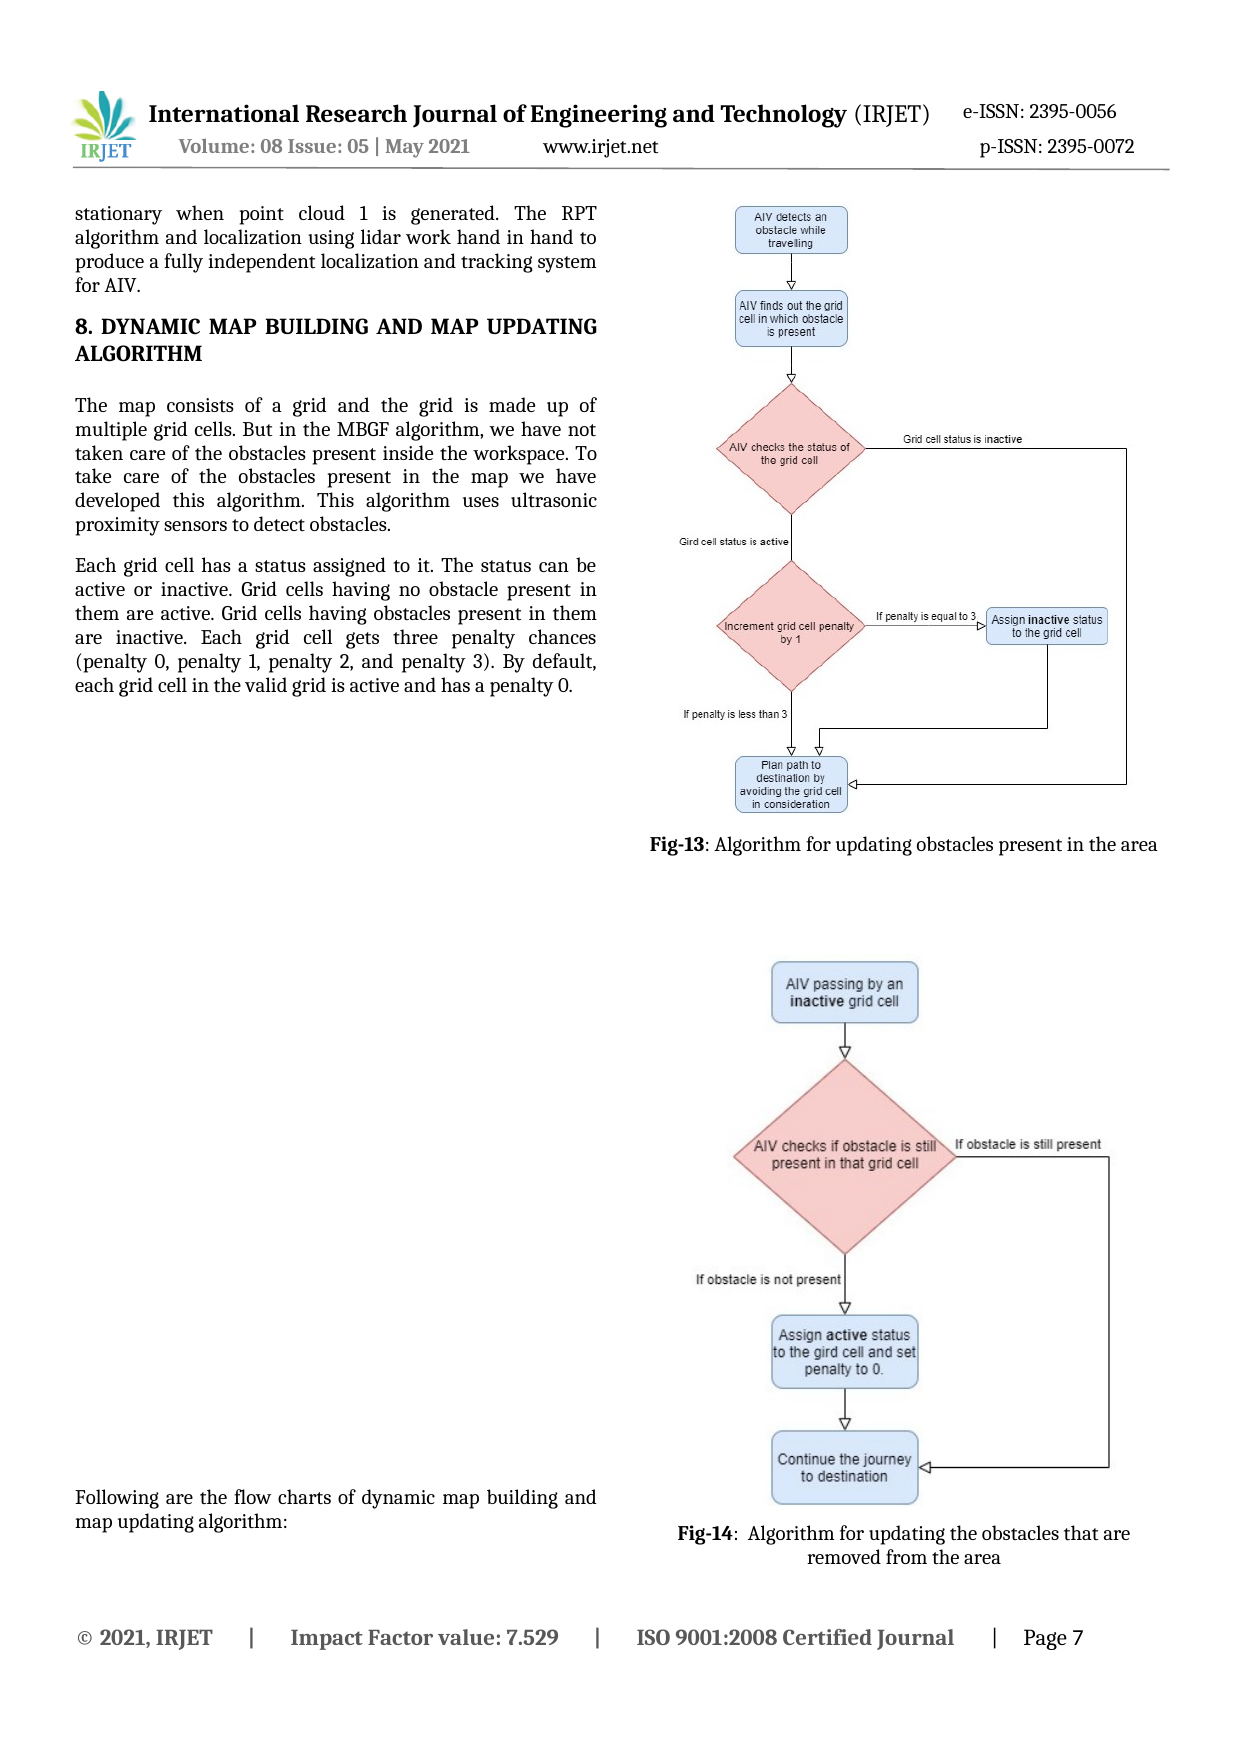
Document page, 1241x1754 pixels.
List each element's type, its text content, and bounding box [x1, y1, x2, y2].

picture [70, 91, 139, 163]
text Fig-14: Algorithm for updating the obstacles that are removed from the area [642, 1522, 1165, 1570]
text Fig-13: Algorithm for updating obstacles present in the area [642, 833, 1165, 857]
text Each grid cell has a status assigned to it. The status can be active or inactive. Grid cells having no obstacle present in them are active. Grid cells having obstacles present in them are inactive. Each grid cell gets three penalty chances (penalty 0, penalty 1, penalty 2, and penalty 3). By default, each grid cell in the valid grid is active and has a penalty 0. [75, 554, 597, 697]
text The map consists of a grid and the grid is made up of multiple grid cells. But in the MBGF algorithm, we have not taken care of the obstacles present inside the workspace. To take care of the obstacles present in the map we have developed this algorithm. This algorithm uses ultrasonic proximity sensors to detect obstacles. [75, 393, 597, 537]
picture [673, 201, 1135, 817]
text 8. DYNAMIC MAP BUILDING AND MAP UPDATING ALGORITHM [75, 314, 597, 367]
picture [690, 954, 1117, 1506]
text Following are the flow charts of dynamic map building and map updating algorithm: [75, 1486, 597, 1534]
